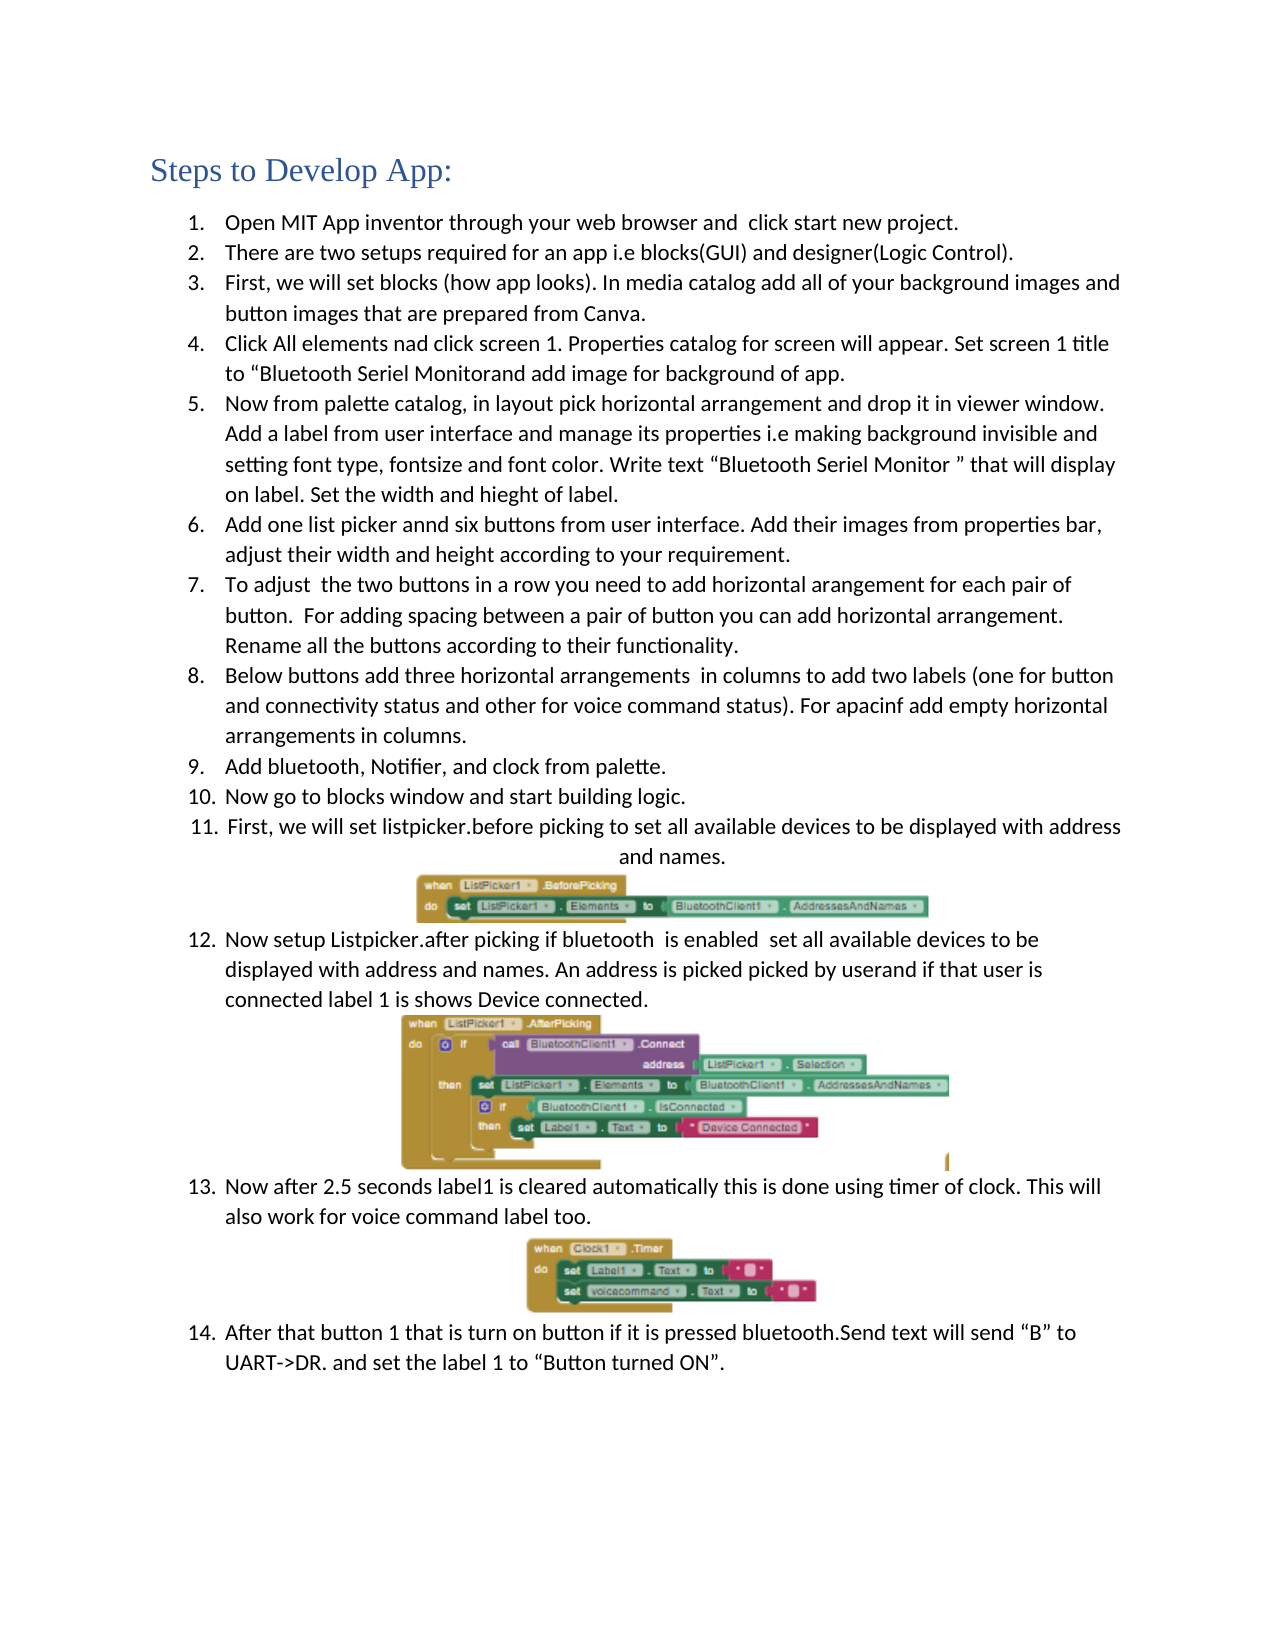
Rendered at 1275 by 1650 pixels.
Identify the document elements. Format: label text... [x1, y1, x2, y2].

list Below buttons add three horizontal arrangements in columns to add two labels (one for button and connectivity status and other for voice command status). For apacinf add empty horizontal arrangements in columns. [187, 661, 1125, 749]
text Steps to Develop App: [150, 150, 1125, 188]
picture [415, 872, 935, 923]
list Click All elements nad click screen 1. Properties catalog for screen will appear. Set screen 1 title to “Bluetooth Seriel Monitorand add image for background of app. [187, 329, 1125, 387]
list Now from palette catalog, in layout pick horizontal arrangement and drop it in viewer window. Add a label from user interface and manage its properties i.e making background invisible and setting font type, fontsize and font color. Write text “Bluetooth Seriel Monitor ” that will display on label. Set the width and hieght of label. [187, 389, 1125, 508]
list Now go to blocks window and start building logic. [187, 782, 1125, 810]
list After that button 1 that is turn on button if it is pressed bluetooth.Send text will send “B” to UART->DR. and set the label 1 to “Button turned ON”. [187, 1318, 1125, 1376]
list Add one list picker annd six buttons from user interface. Add their images from properties bar, adjust their width and height according to your requirement. [187, 510, 1125, 568]
list There are two setups required for an app i.e blocks(GUI) and designer(Logic Control). [187, 238, 1125, 266]
list Now after 2.5 seconds label1 is cleared automatically this is done using timer of clock. This will also work for voice command label too. [187, 1172, 1125, 1231]
list Now setup Listpicker.after picking if bluetooth is enabled set all available devices to be displayed with address and names. An address is picked picked by userand if that user is connected label 1 is shows Device connected. [187, 925, 1125, 1013]
list To adjust the two buttons in a row you need to add horizontal arangement for each pair of button. For adding spacing between a pair of button you can add horizontal arrangement. Rename all the buttons according to their functionality. [187, 571, 1125, 659]
picture [524, 1232, 826, 1316]
picture [400, 1015, 950, 1171]
list Add bluetooth, Notifier, and clock from palette. [187, 752, 1125, 780]
list First, we will set blocks (how app looks). In media catalog add all of your background images and button images that are prepared from Canva. [187, 268, 1125, 327]
list Open MIT App inventor through your web browser and click start new project. [187, 208, 1125, 236]
